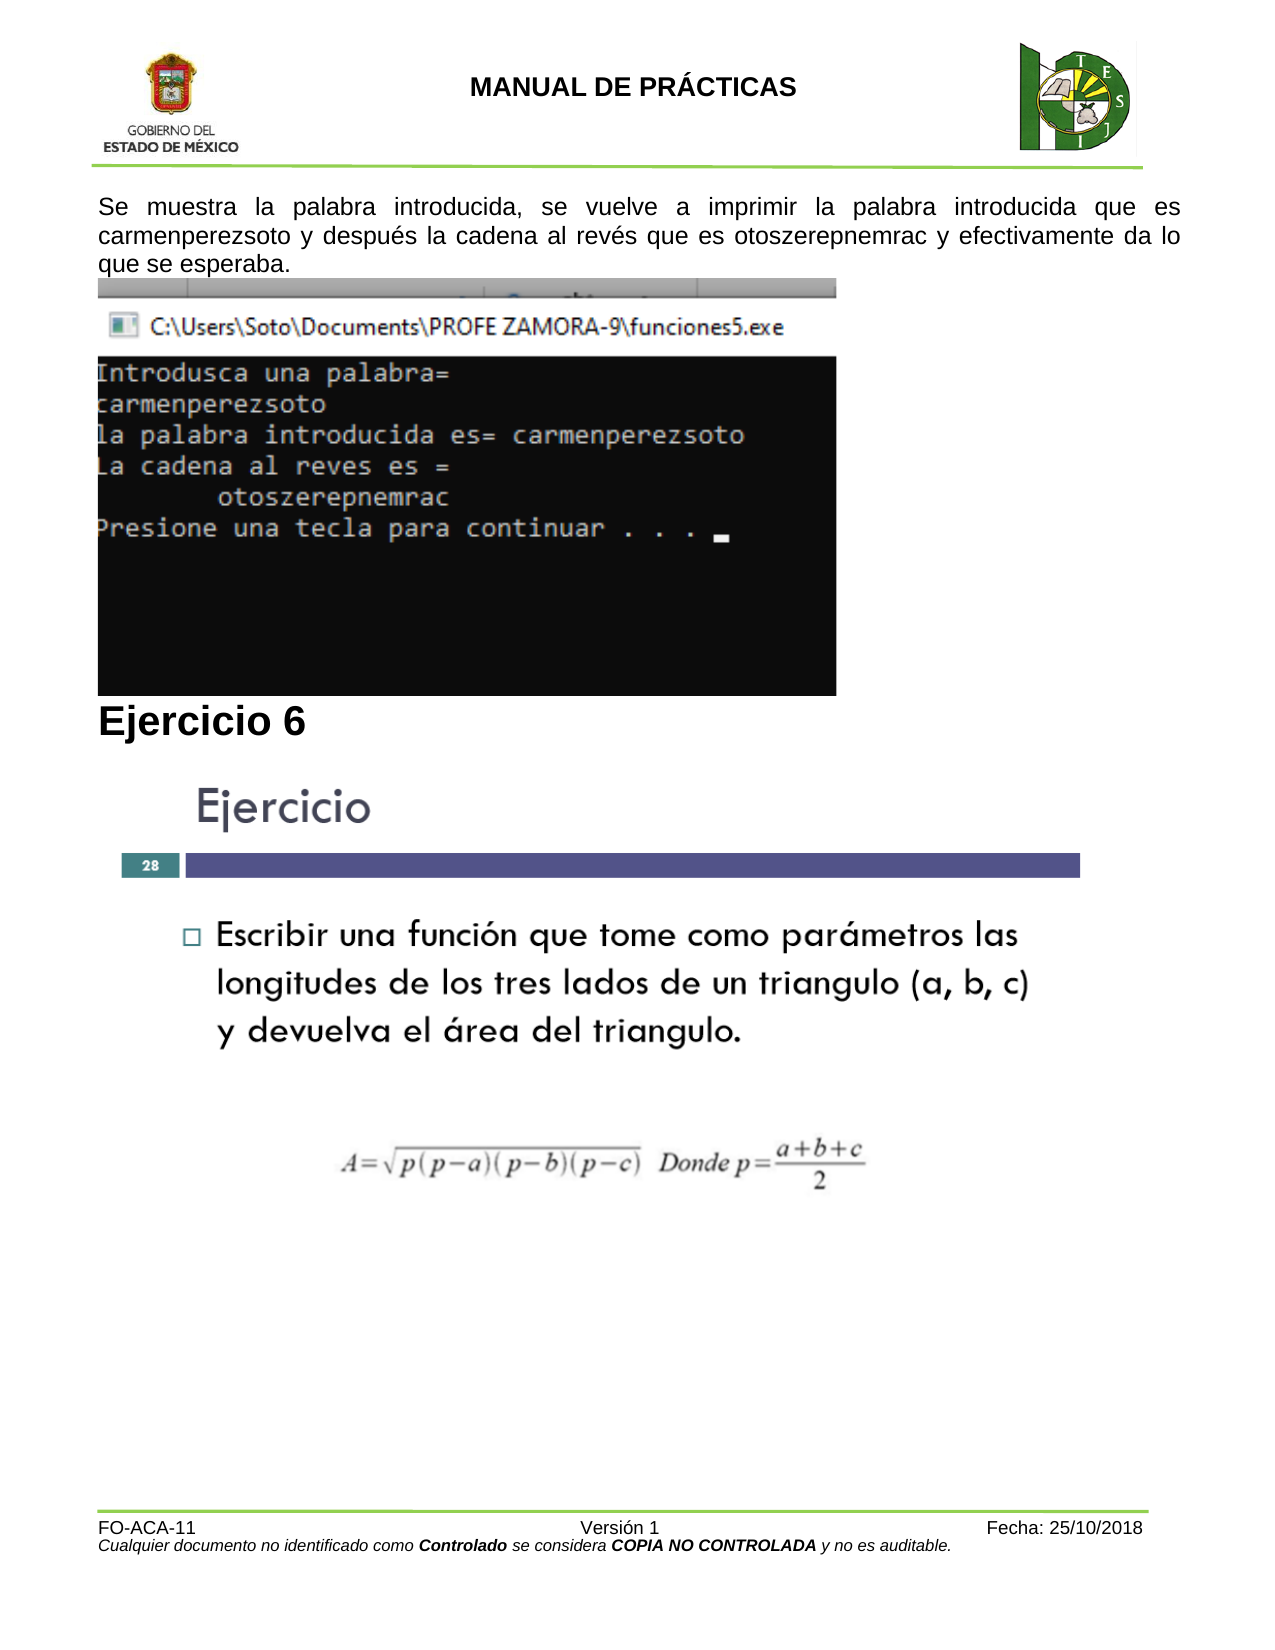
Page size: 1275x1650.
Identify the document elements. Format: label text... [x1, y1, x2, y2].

picture [97, 278, 837, 696]
text Ejercicio 6 [98, 696, 1183, 744]
picture [1018, 41, 1137, 157]
picture [95, 42, 241, 161]
text Se muestra la palabra introducida, se vuelve a imprimir la palabra introducida que es carmenperezsoto y después la cadena al revés que es otoszerepnemrac y efectivamente da lo que se esperaba. [98, 192, 1183, 278]
picture [97, 772, 1080, 1202]
